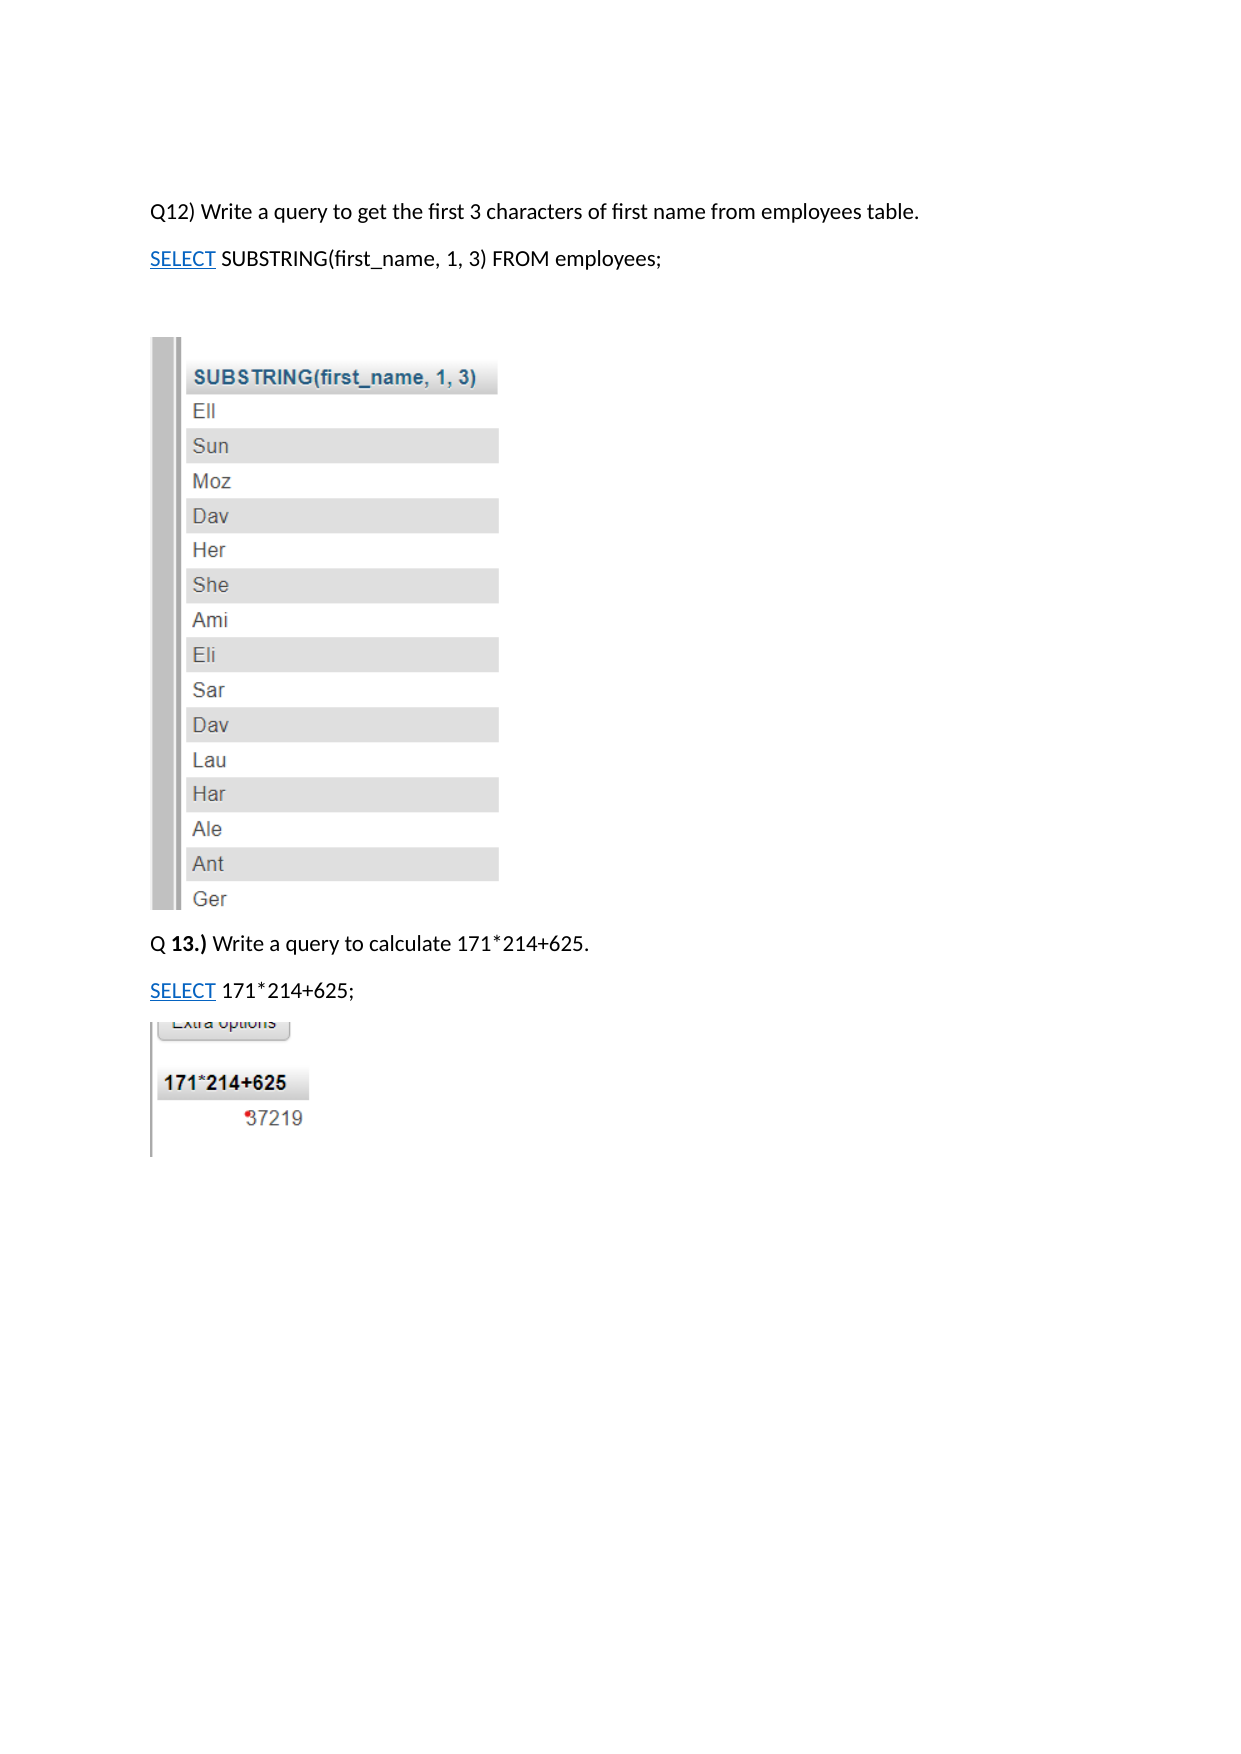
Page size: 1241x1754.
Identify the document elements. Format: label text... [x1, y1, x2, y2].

text SELECT 171*214+625; [150, 976, 1090, 1004]
picture [150, 1022, 333, 1157]
text SELECT SUBSTRING(first_name, 1, 3) FROM employees; [150, 244, 1090, 272]
text Q12) Write a query to get the first 3 characters of first name from employees table. [150, 197, 1090, 225]
text Q 13.) Write a query to calculate 171*214+625. [150, 929, 1090, 957]
picture [150, 337, 529, 910]
